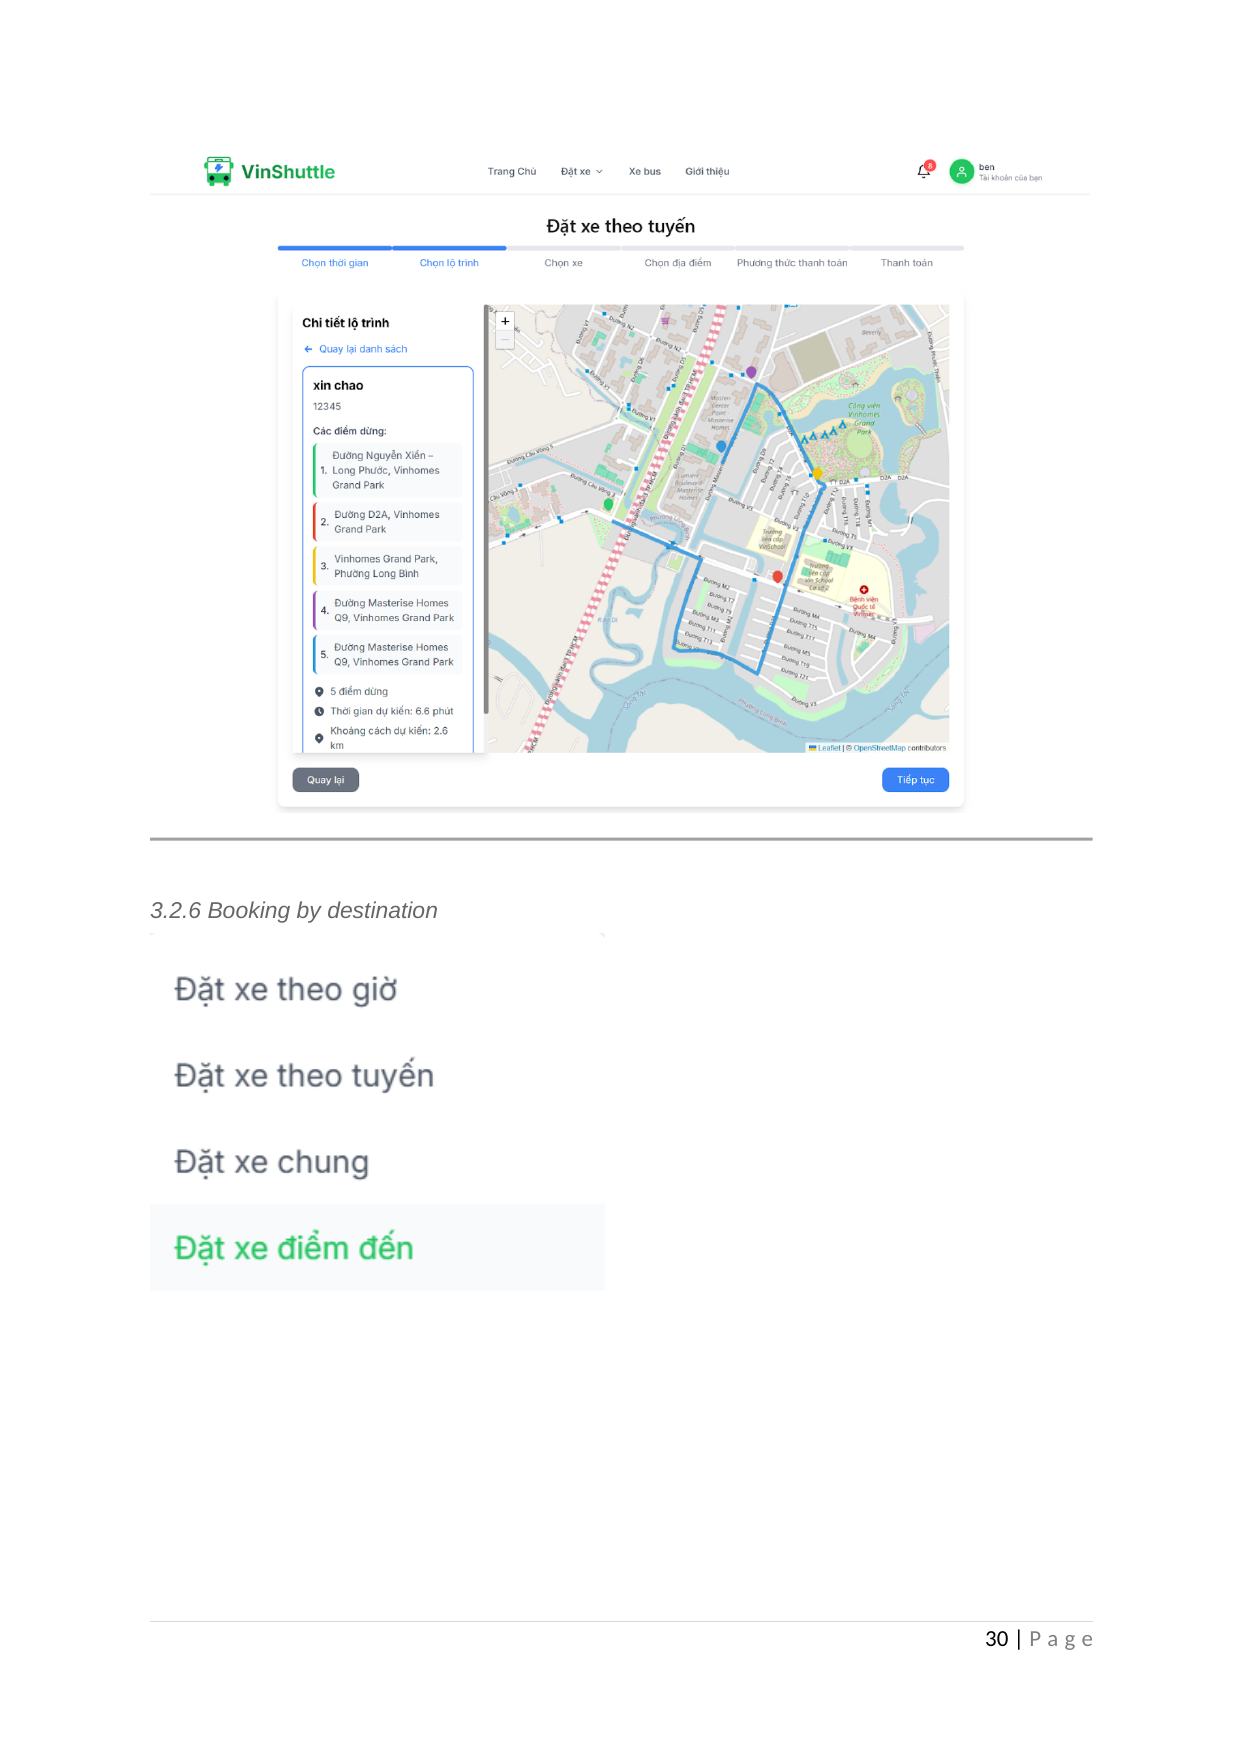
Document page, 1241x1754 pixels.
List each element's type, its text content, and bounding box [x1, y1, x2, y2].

picture [150, 150, 1091, 813]
subtitle 3.2.6 Booking by destination [150, 897, 1093, 923]
picture [150, 933, 605, 1297]
